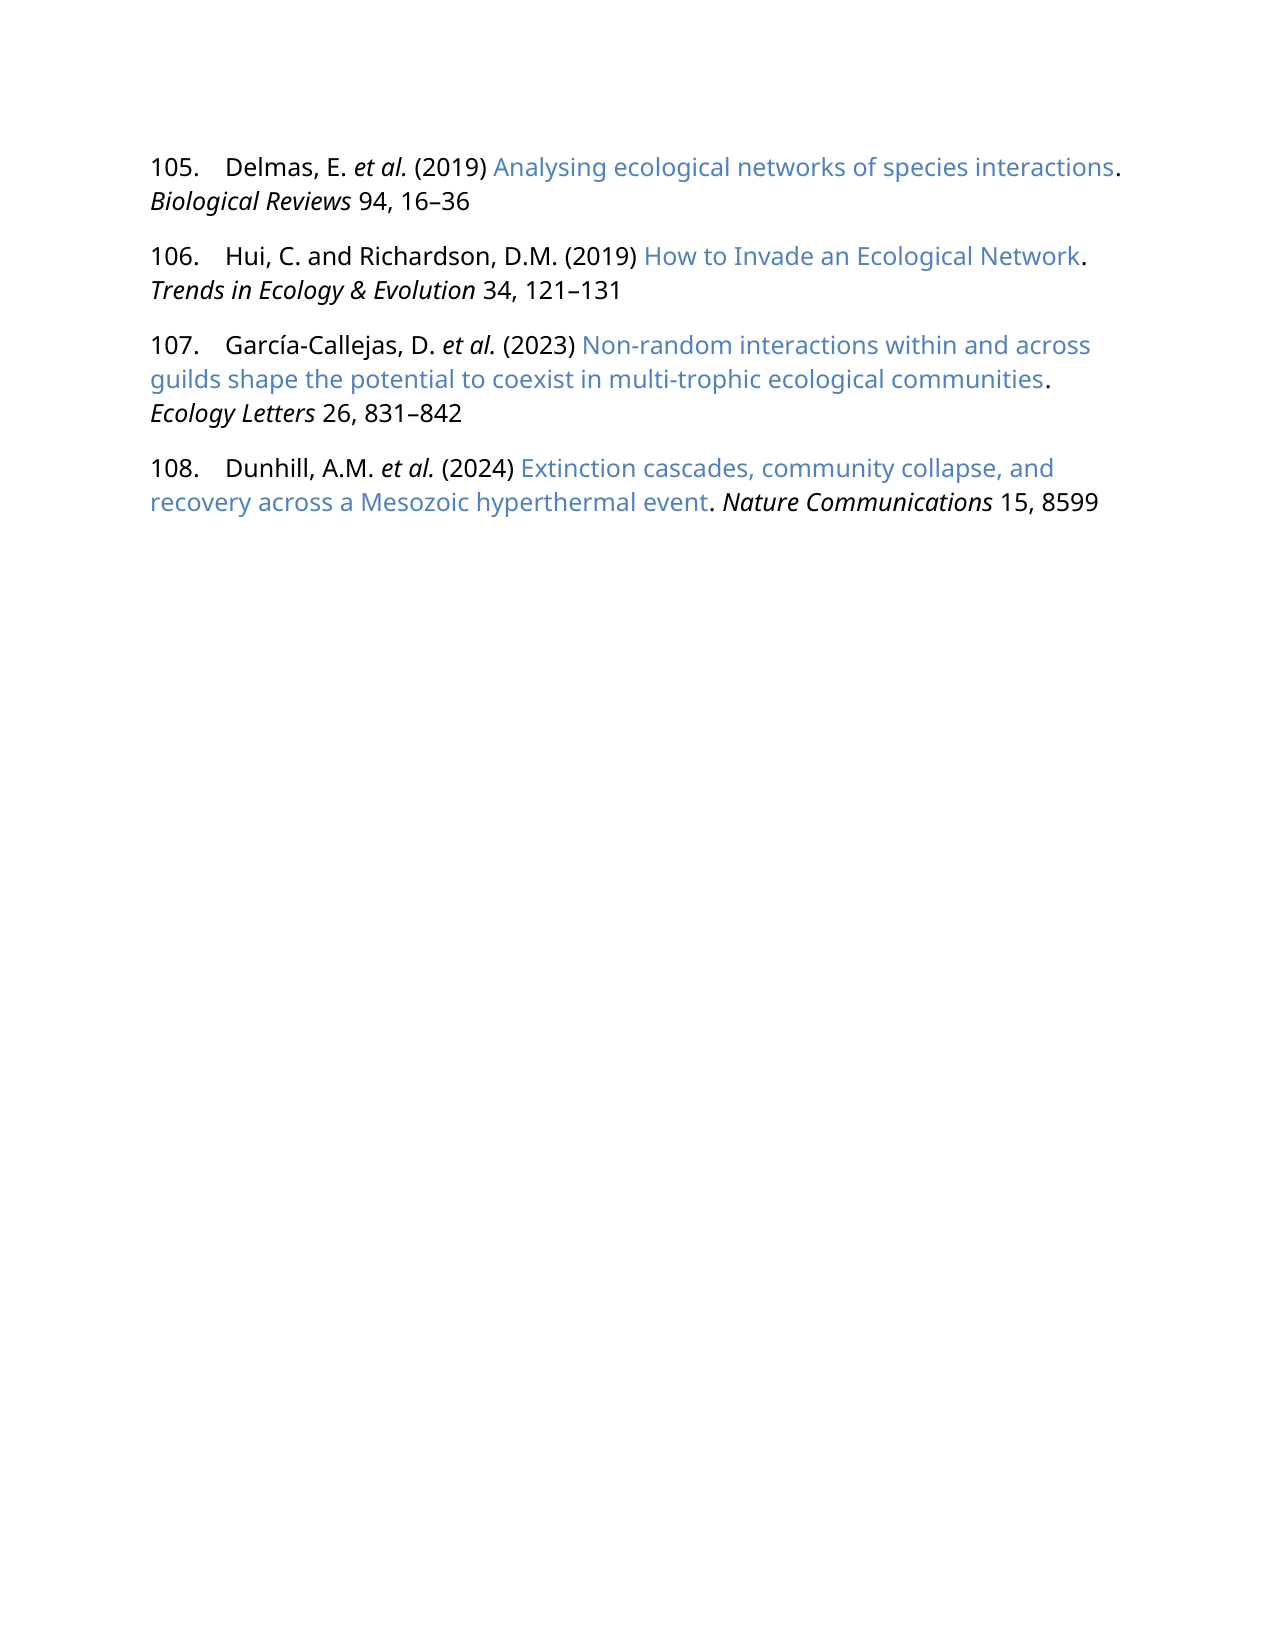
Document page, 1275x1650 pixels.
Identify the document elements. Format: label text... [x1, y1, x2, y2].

text 105. Delmas, E. et al. (2019) Analysing ecological networks of species interactions. Biological Reviews 94, 16–36 [150, 150, 1125, 218]
text 106. Hui, C. and Richardson, D.M. (2019) How to Invade an Ecological Network. Trends in Ecology & Evolution 34, 121–131 [150, 239, 1125, 307]
text 108. Dunhill, A.M. et al. (2024) Extinction cascades, community collapse, and recovery across a Mesozoic hyperthermal event. Nature Communications 15, 8599 [150, 451, 1125, 519]
text 107. García-Callejas, D. et al. (2023) Non-random interactions within and across guilds shape the potential to coexist in multi-trophic ecological communities. Ecology Letters 26, 831–842 [150, 328, 1125, 430]
